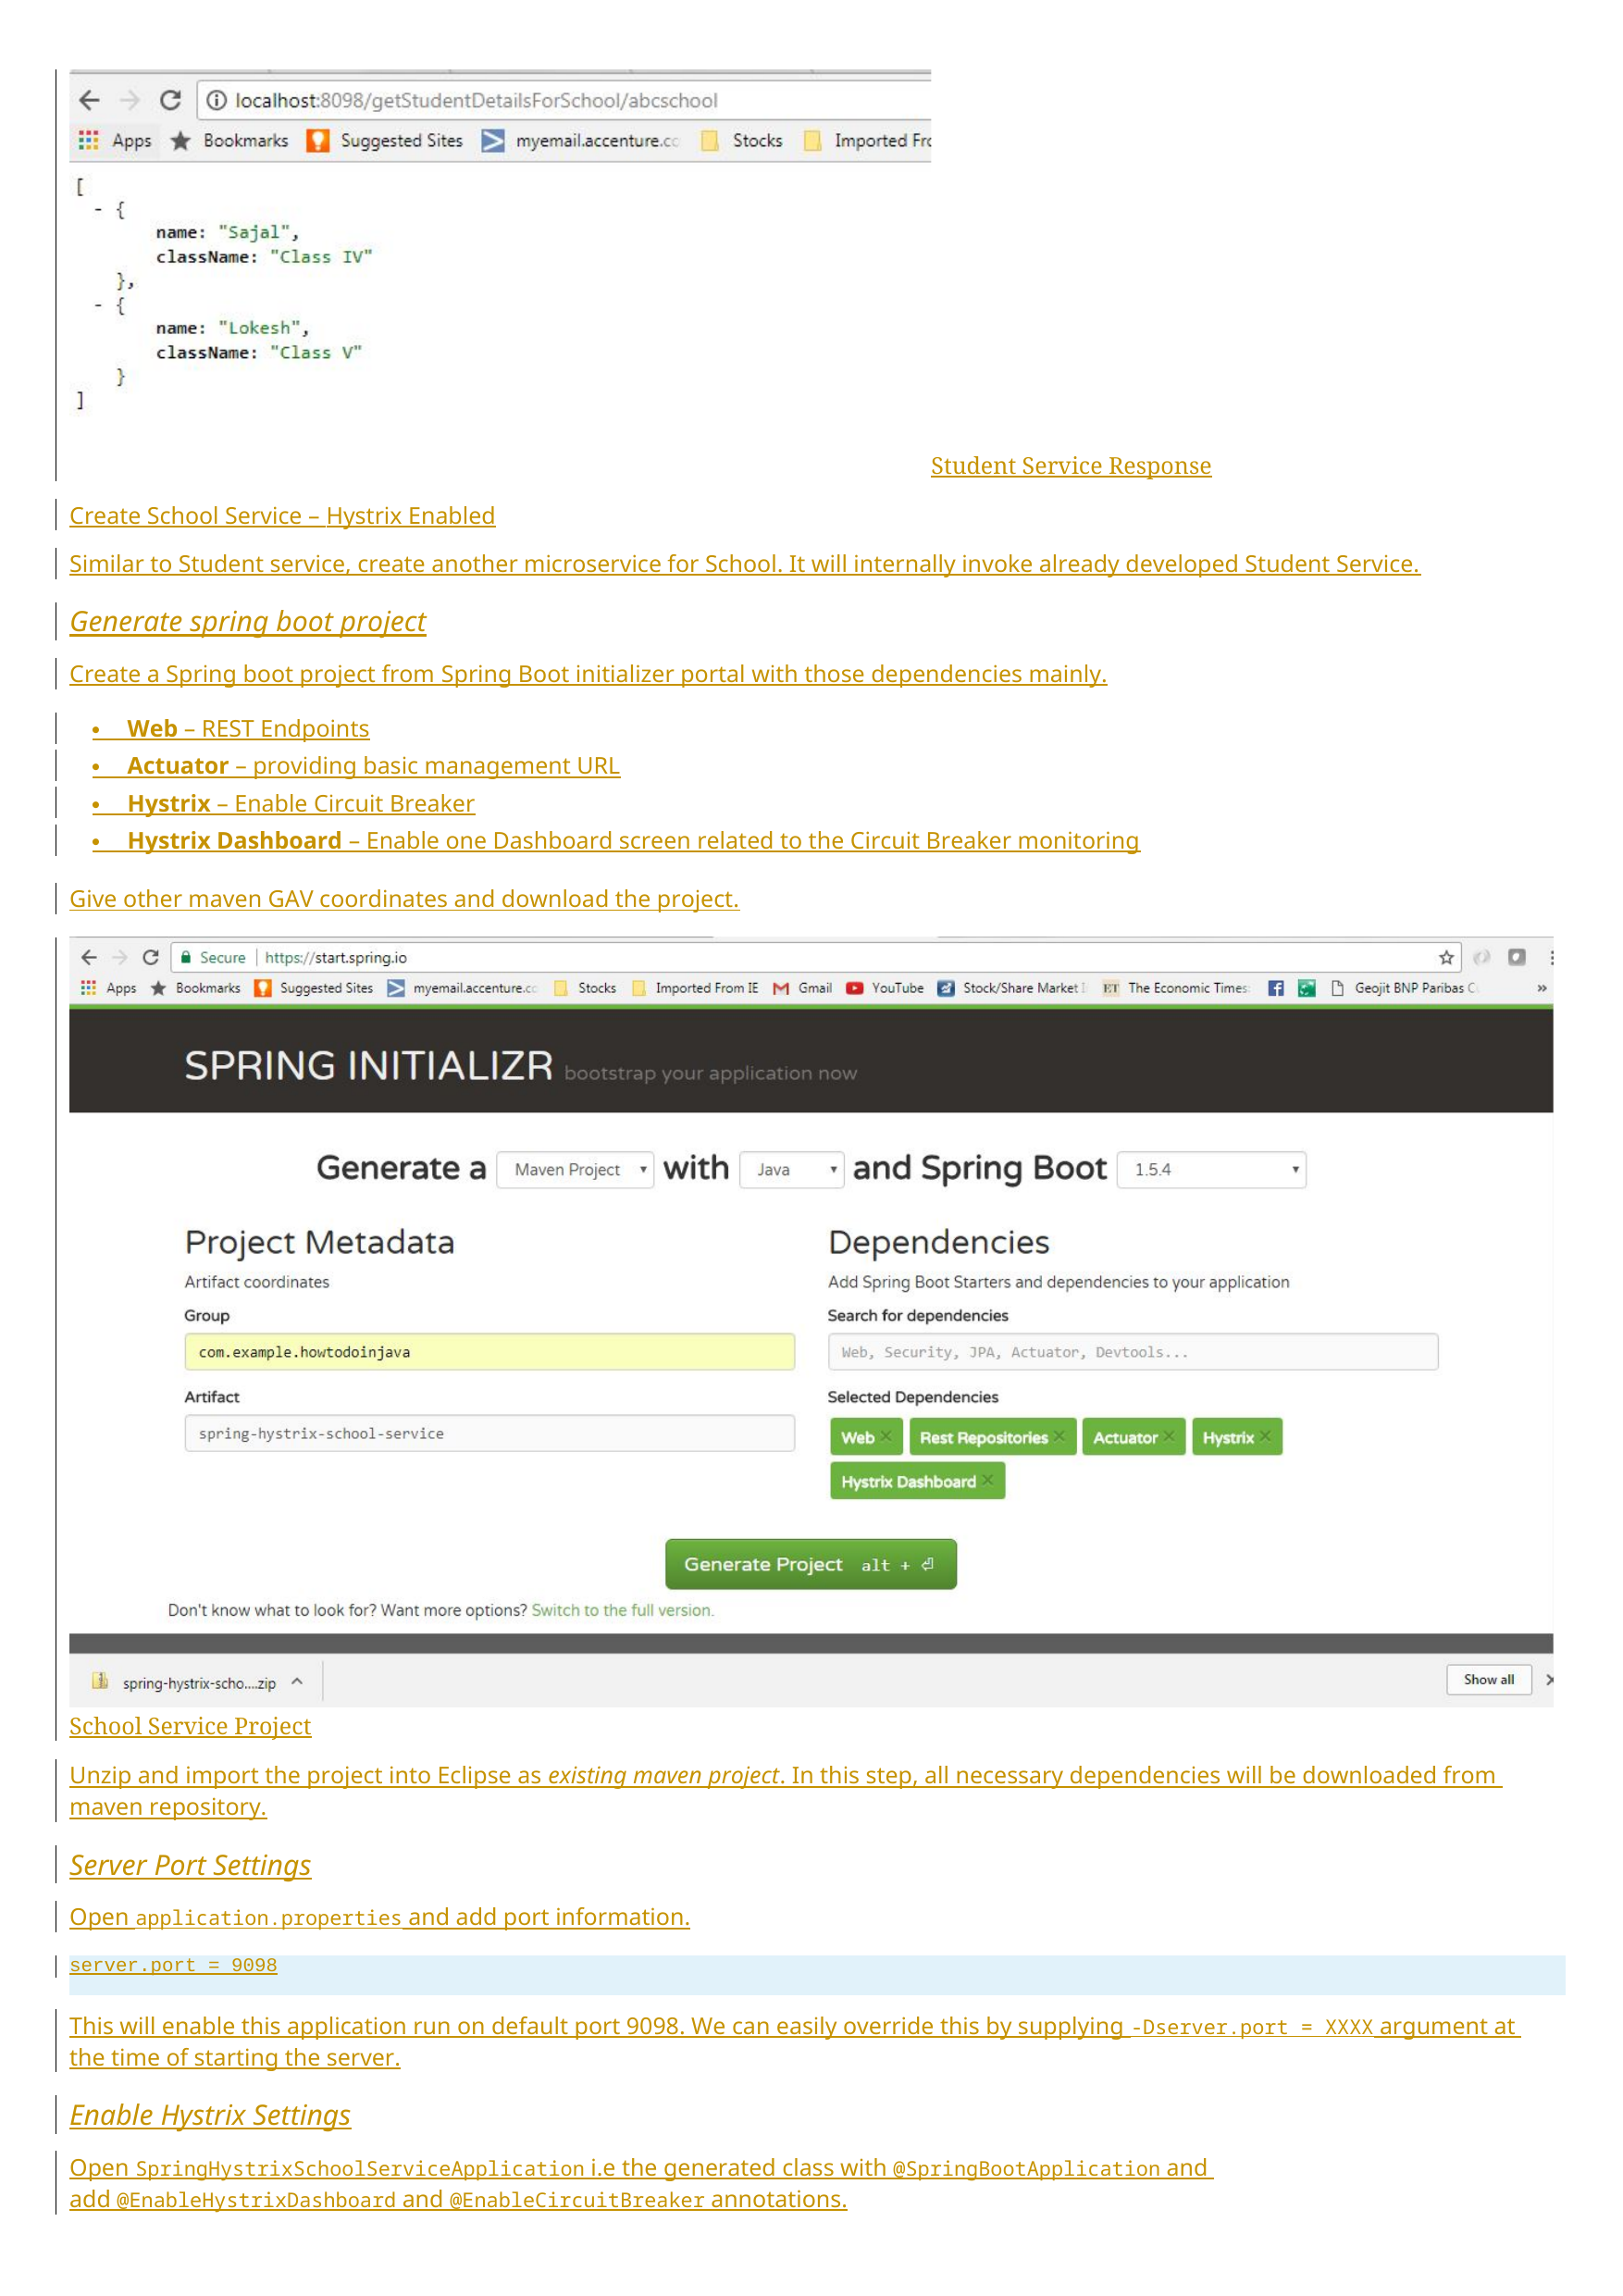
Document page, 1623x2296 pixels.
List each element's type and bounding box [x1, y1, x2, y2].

picture [69, 937, 1555, 1707]
picture [69, 69, 932, 475]
